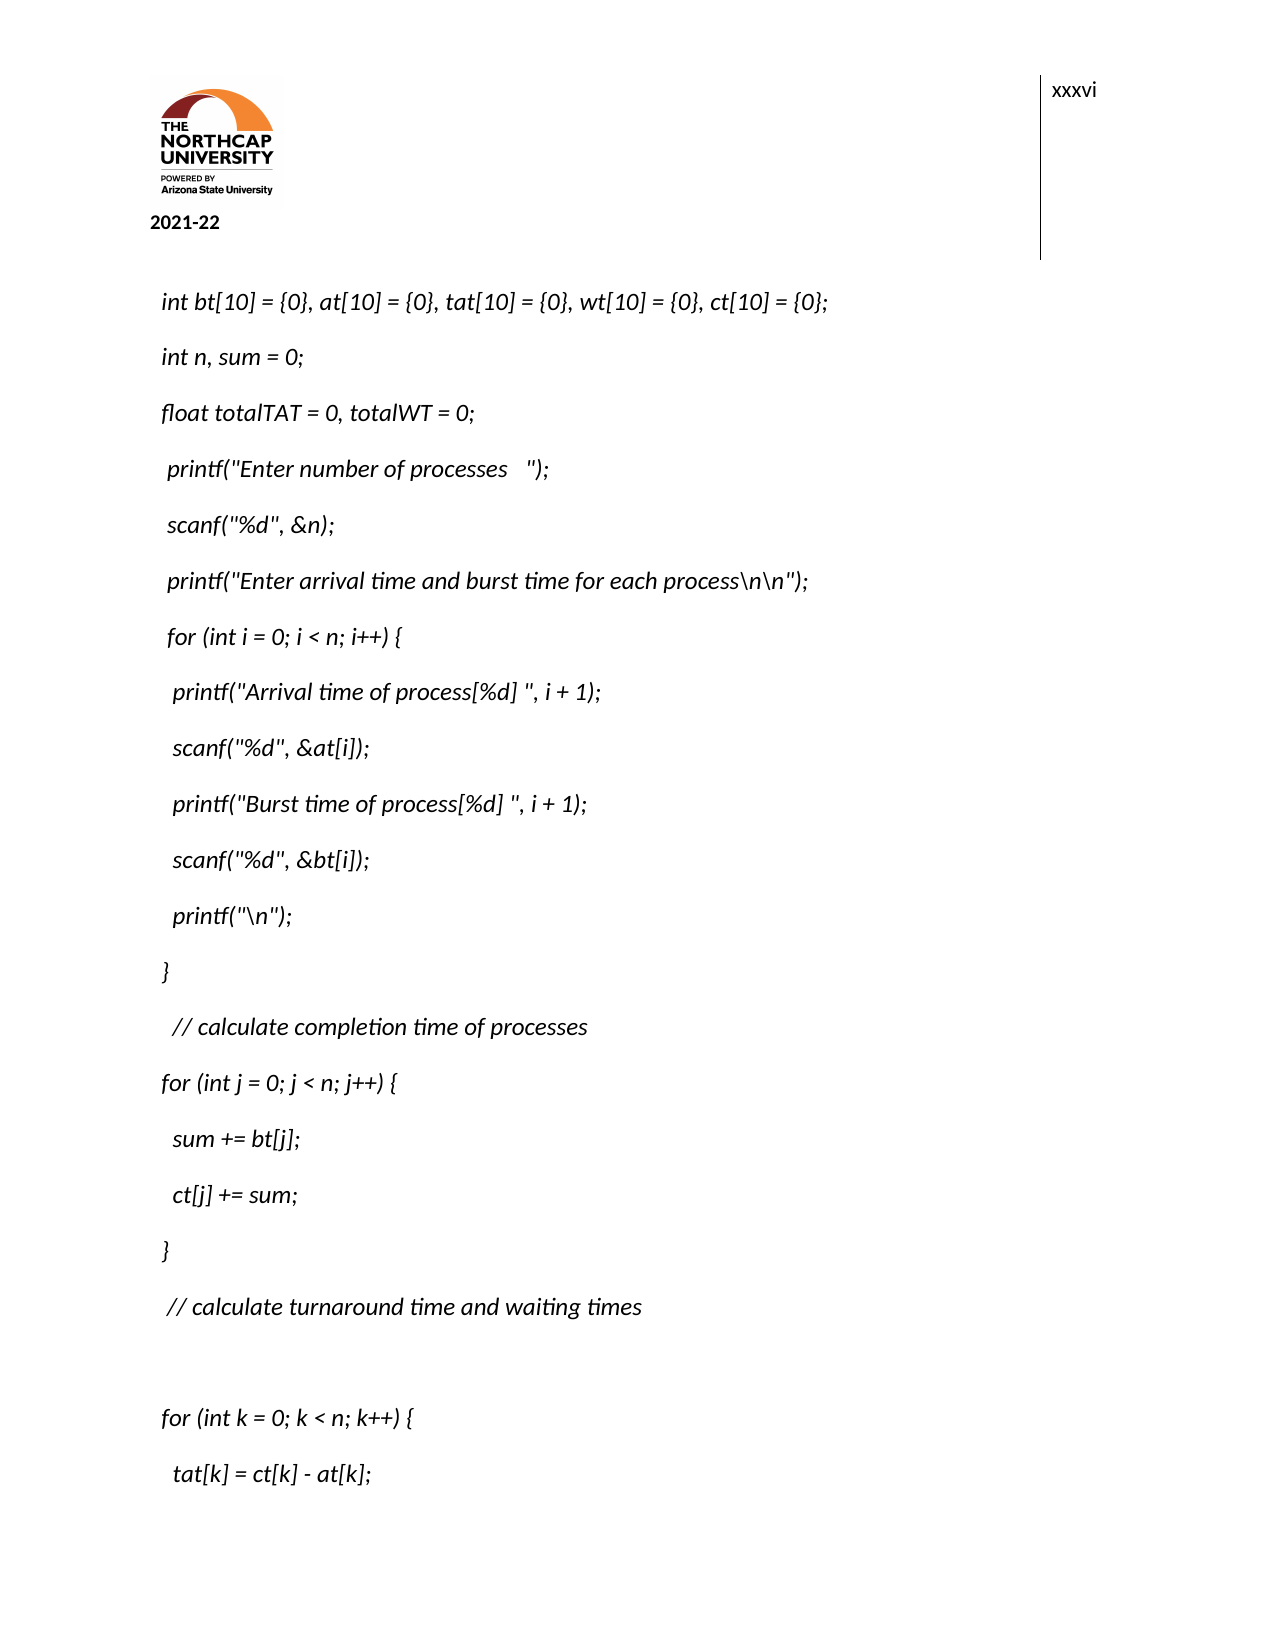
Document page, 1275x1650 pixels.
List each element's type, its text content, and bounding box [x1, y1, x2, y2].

text scanf("%d", &bt[i]); [150, 844, 1125, 874]
text } [150, 1235, 1125, 1265]
text scanf("%d", &n); [150, 509, 1125, 539]
text printf("\n"); [150, 900, 1125, 930]
picture [150, 75, 285, 210]
text printf("Arrival time of process[%d] ", i + 1); [150, 676, 1125, 707]
text printf("Enter arrival time and burst time for each process\n\n"); [150, 565, 1125, 595]
text } [150, 956, 1125, 986]
text // calculate completion time of processes [150, 1011, 1125, 1042]
text tat[k] = ct[k] - at[k]; [150, 1458, 1125, 1489]
text float totalTAT = 0, totalWT = 0; [150, 397, 1125, 428]
text printf("Burst time of process[%d] ", i + 1); [150, 788, 1125, 819]
text int n, sum = 0; [150, 341, 1125, 372]
text scanf("%d", &at[i]); [150, 732, 1125, 763]
text sum += bt[j]; [150, 1123, 1125, 1154]
text // calculate turnaround time and waiting times [150, 1291, 1125, 1321]
text for (int k = 0; k < n; k++) { [150, 1402, 1125, 1433]
text int bt[10] = {0}, at[10] = {0}, tat[10] = {0}, wt[10] = {0}, ct[10] = {0}; [150, 286, 1125, 316]
text for (int j = 0; j < n; j++) { [150, 1067, 1125, 1098]
text ct[j] += sum; [150, 1179, 1125, 1209]
text printf("Enter number of processes "); [150, 453, 1125, 484]
text for (int i = 0; i < n; i++) { [150, 621, 1125, 651]
